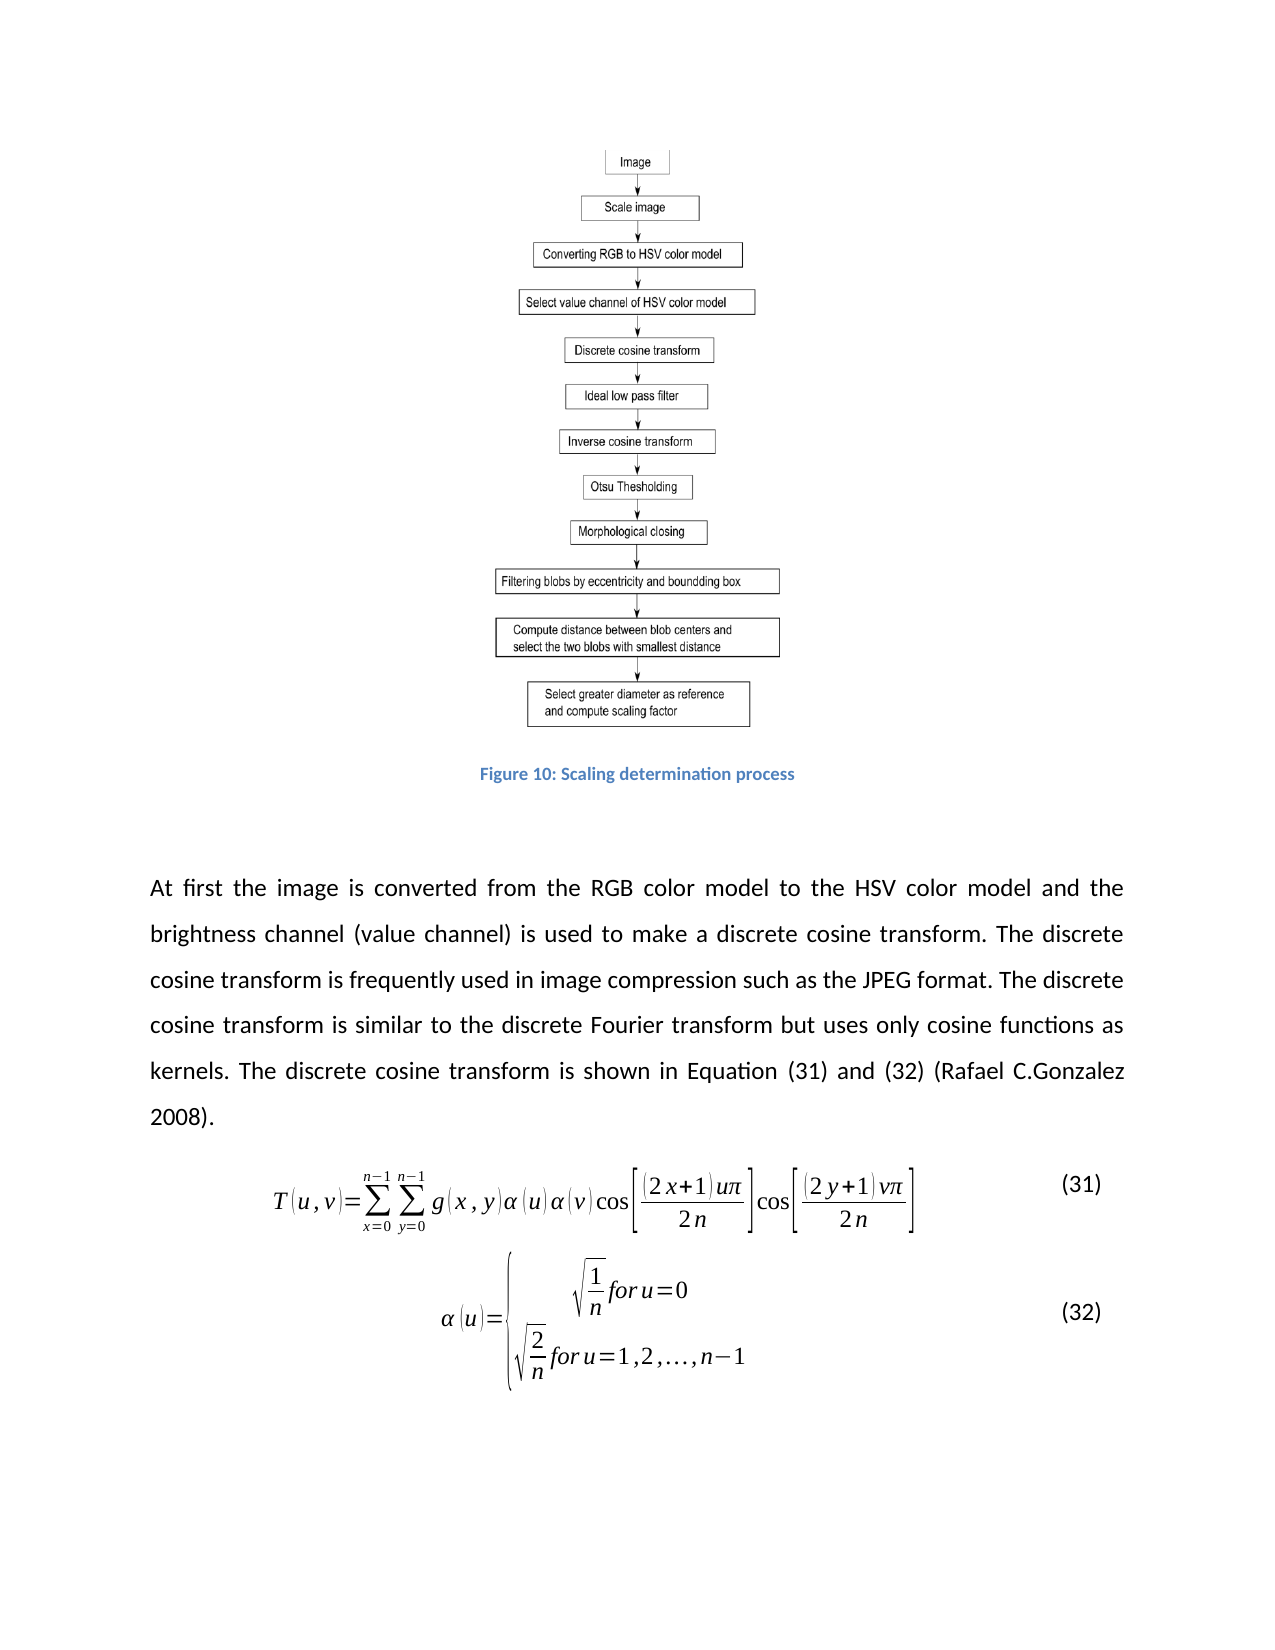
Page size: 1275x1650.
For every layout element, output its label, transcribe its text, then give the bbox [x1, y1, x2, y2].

table_header [139, 1168, 1050, 1250]
text Figure : Scaling determination process [150, 762, 1125, 785]
text At first the image is converted from the RGB color model to the HSV color model and the brightness channel (value channel) is used to make a discrete cosine transform. The discrete cosine transform is frequently used in image compression such as the JPEG format. The discrete cosine transform is similar to the discrete Fourier transform but uses only cosine functions as kernels. The discrete cosine transform is shown in Equation (31) and (32). [150, 872, 1125, 1132]
table_cell [139, 1250, 1050, 1407]
picture [495, 150, 780, 727]
